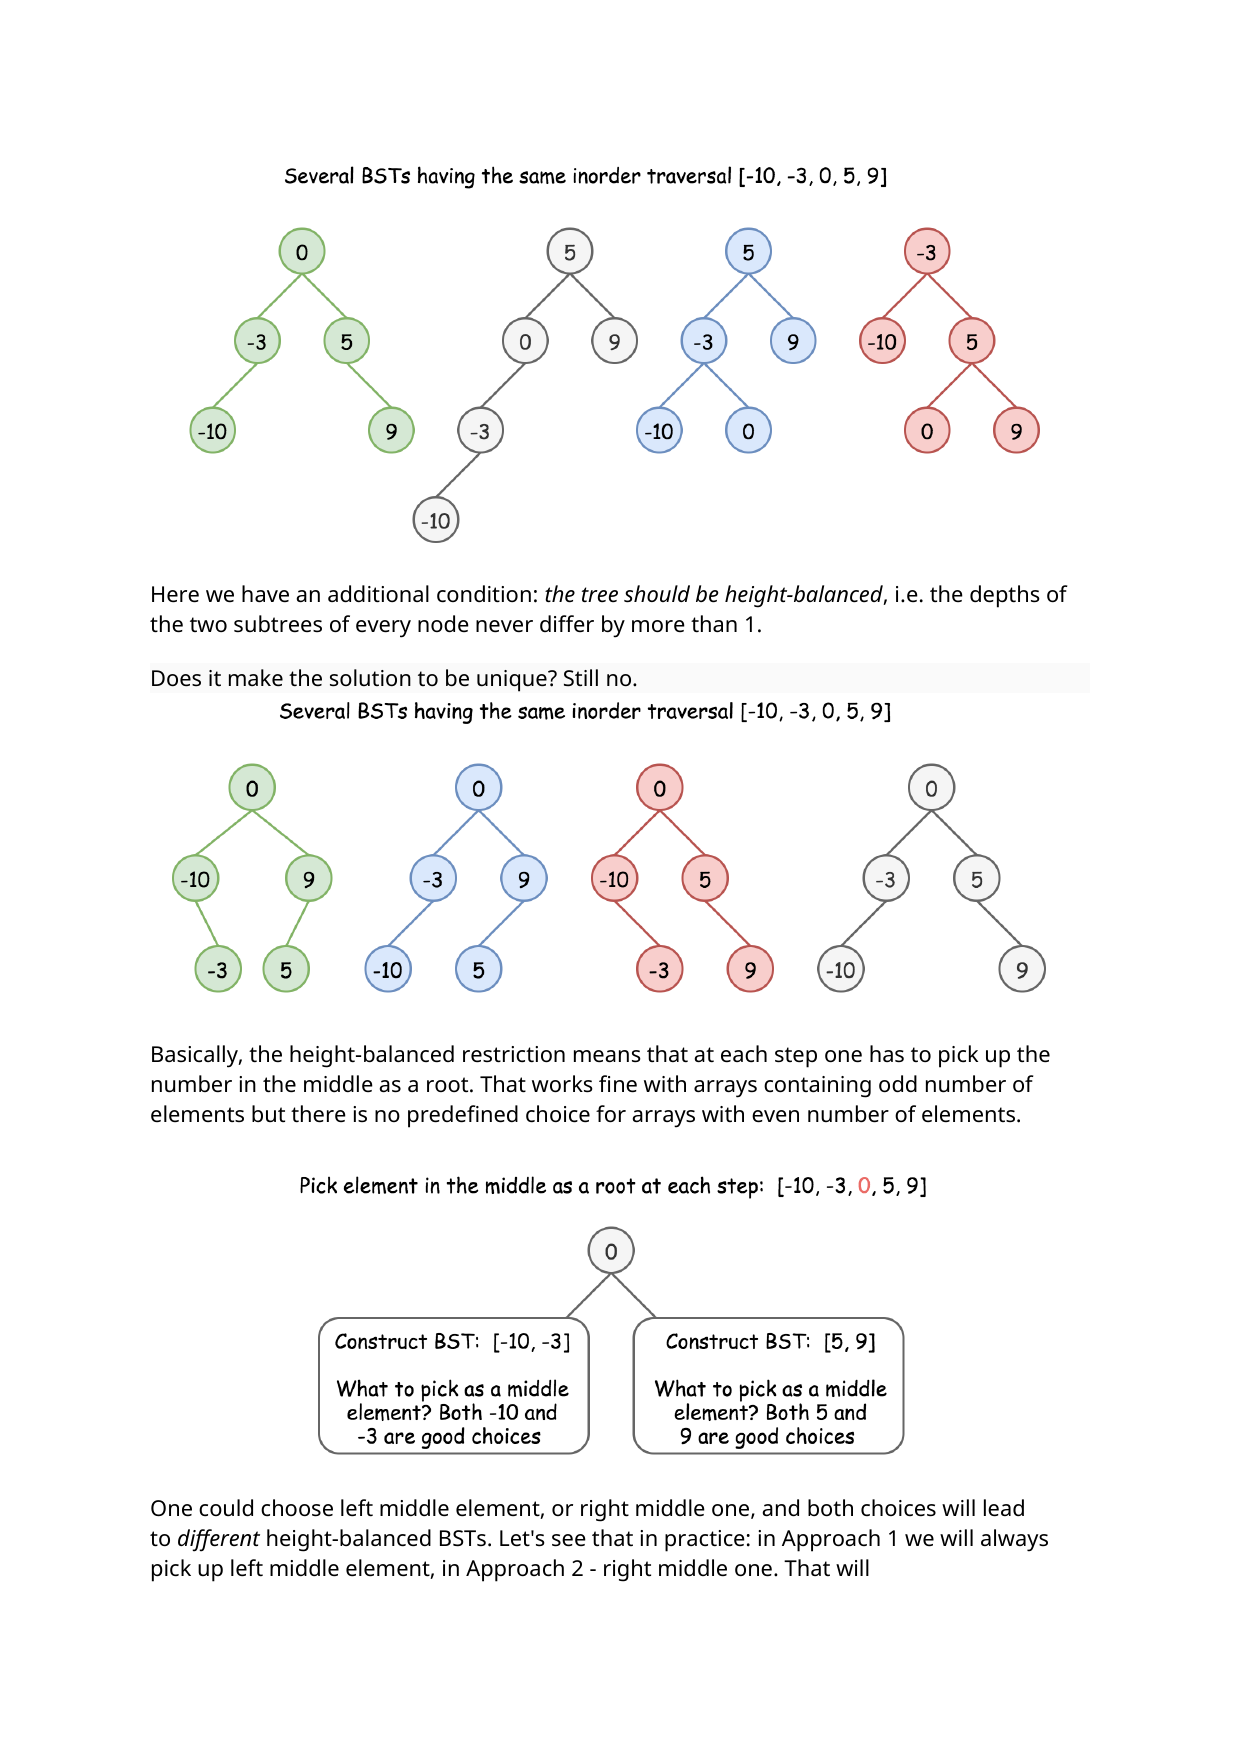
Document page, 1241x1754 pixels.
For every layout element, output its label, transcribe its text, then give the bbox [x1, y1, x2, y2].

picture [150, 150, 1091, 554]
text Here we have an additional condition: the tree should be height-balanced, i.e. the depths of the two subtrees of every node never differ by more than 1. [150, 579, 1090, 638]
text Does it make the solution to be unique? Still no. [150, 663, 1090, 693]
text Basically, the height-balanced restriction means that at each step one has to pick up the number in the middle as a root. That works fine with arrays containing odd number of elements but there is no predefined choice for arrays with even number of elements. [150, 1039, 1090, 1129]
picture [150, 1153, 1091, 1469]
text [150, 1493, 1090, 1583]
picture [150, 693, 1091, 1015]
